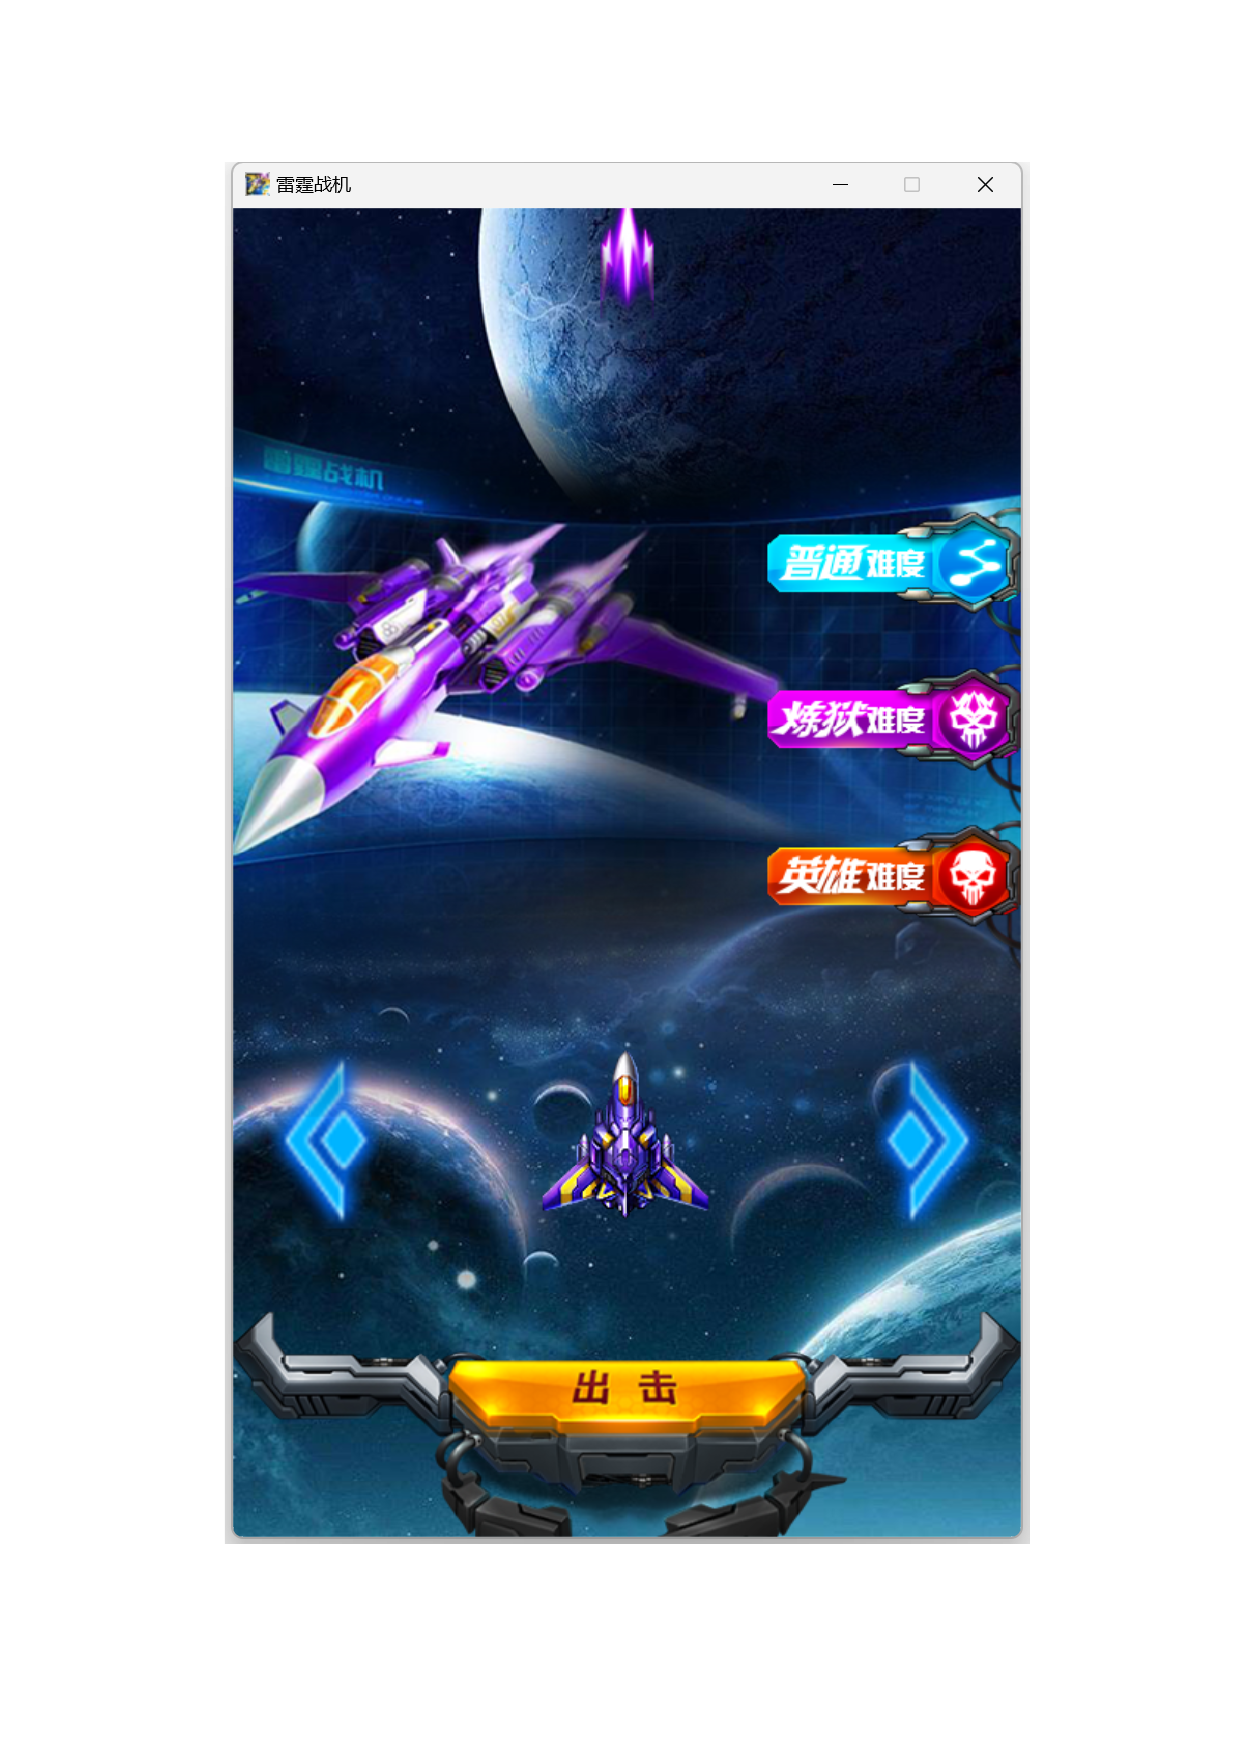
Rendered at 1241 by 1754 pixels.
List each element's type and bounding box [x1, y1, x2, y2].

picture [224, 162, 1030, 1544]
